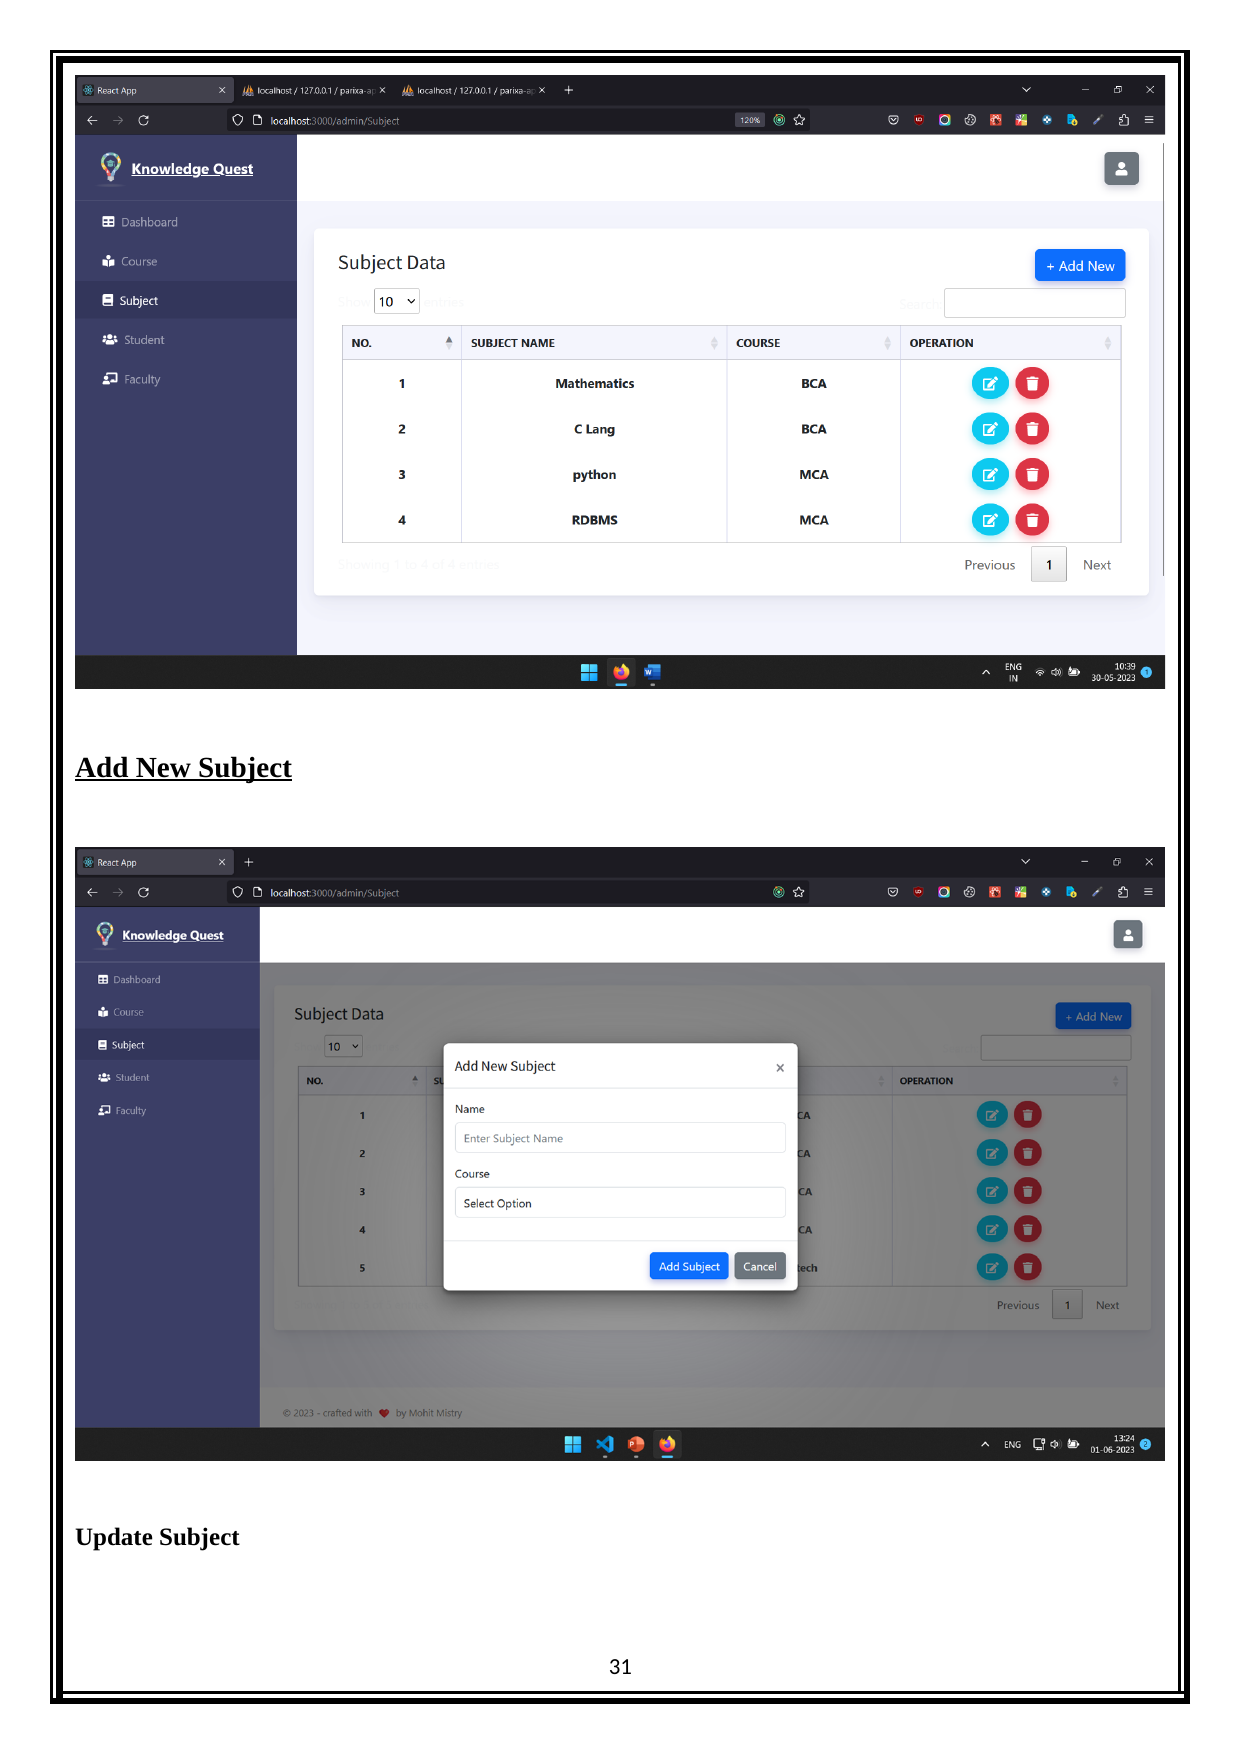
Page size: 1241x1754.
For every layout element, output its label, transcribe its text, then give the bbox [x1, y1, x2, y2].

picture [75, 75, 1166, 689]
text Add New Subject [75, 750, 1165, 784]
picture [75, 847, 1165, 1461]
text Update Subject [75, 1522, 1165, 1551]
